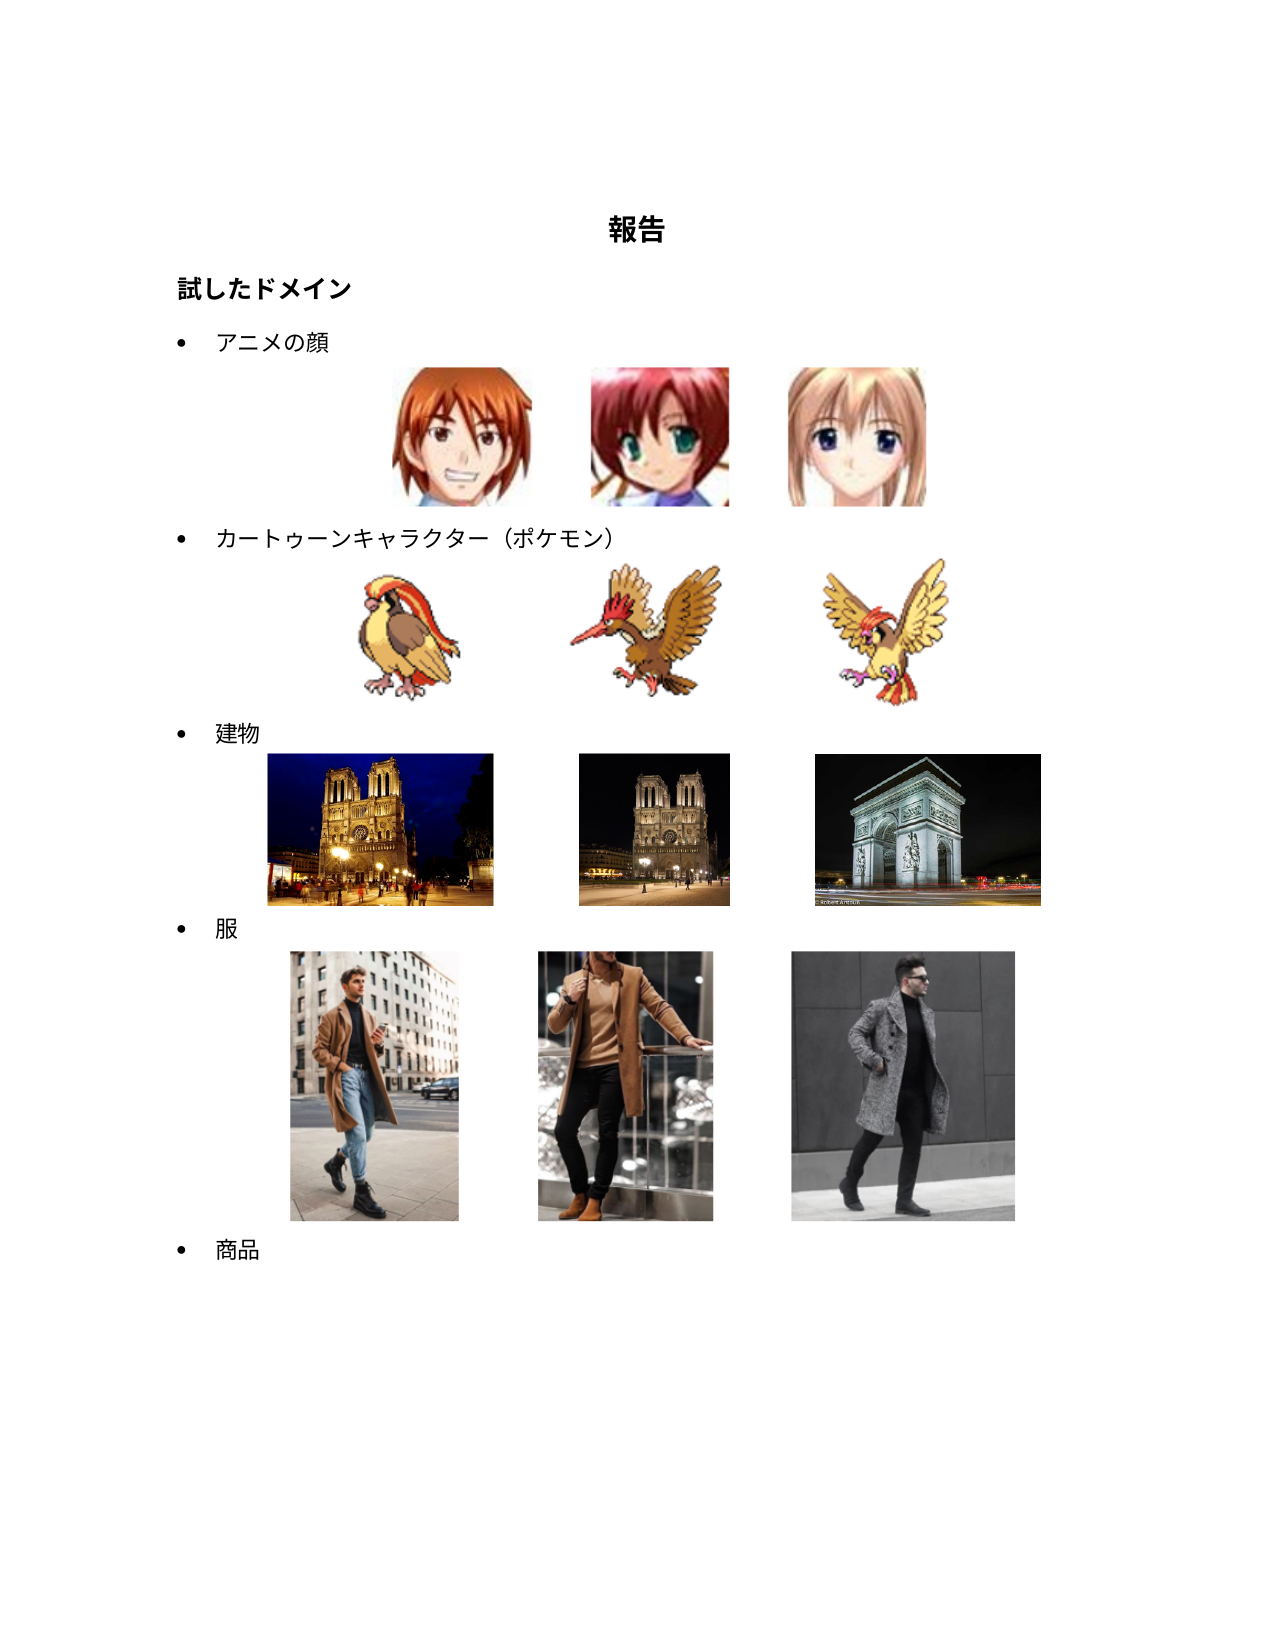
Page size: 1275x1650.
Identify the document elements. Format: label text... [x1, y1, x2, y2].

picture [346, 556, 966, 714]
list カートゥーンキャラクター（ポケモン） [177, 520, 1098, 554]
list 建物 [177, 716, 1098, 749]
list 服 [177, 911, 1098, 944]
list アニメの顔 [177, 325, 1098, 358]
text 報告 [177, 207, 1098, 249]
list 商品 [177, 1232, 1098, 1265]
picture [379, 360, 934, 519]
picture [265, 751, 1047, 910]
picture [287, 947, 1025, 1230]
text 試したドメイン [177, 269, 1098, 305]
